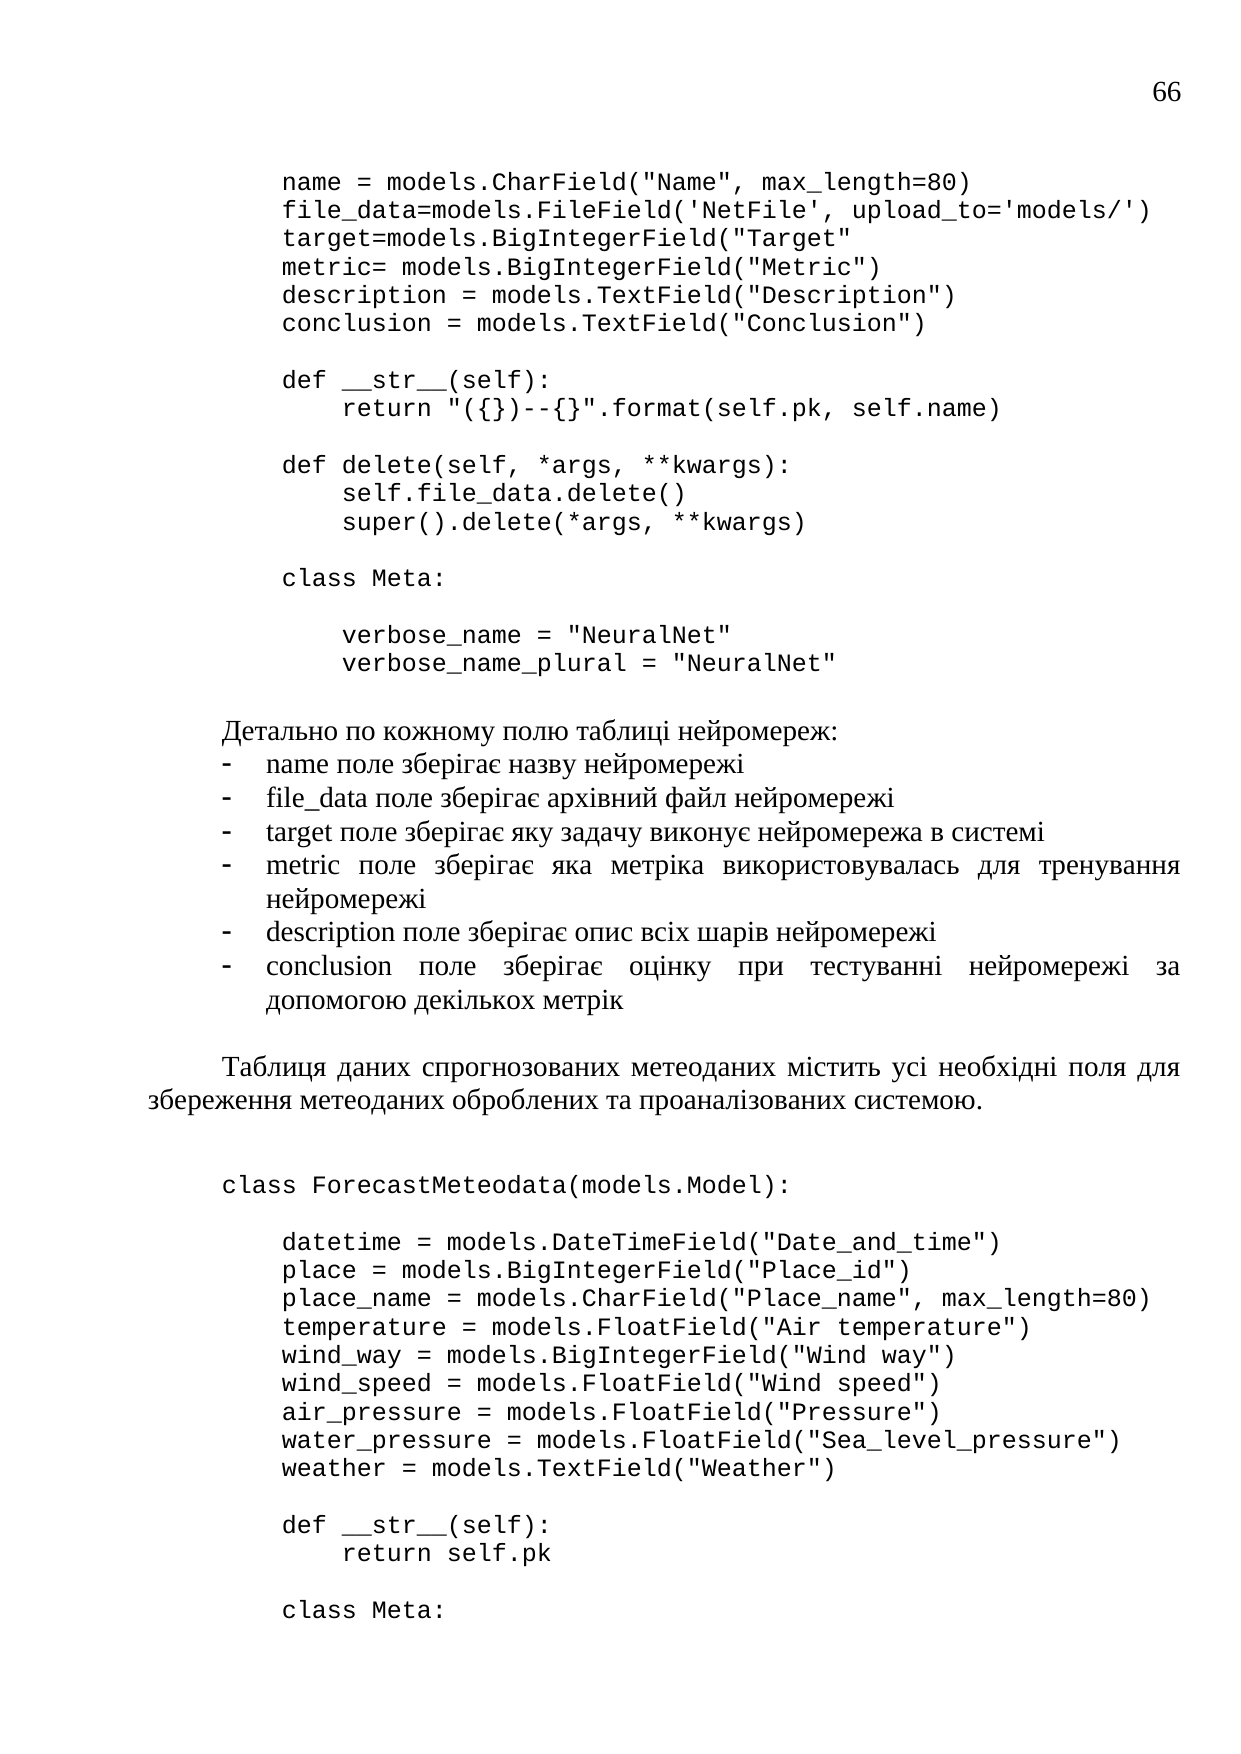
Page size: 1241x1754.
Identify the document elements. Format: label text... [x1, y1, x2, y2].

list description поле зберігає опис всіх шарів нейромережі [222, 914, 1181, 948]
text class ForecastMeteodata(models.Model): [148, 1173, 1181, 1201]
text return "({})--{}".format(self.pk, self.name) [148, 396, 1181, 424]
text Таблиця даних спрогнозованих метеоданих містить усі необхідні поля для збереження метеоданих оброблених та проаналізованих системою. [148, 1049, 1181, 1116]
text place_name = models.CharField("Place_name", max_length=80) [148, 1286, 1181, 1314]
text super().delete(*args, **kwargs) [148, 509, 1181, 538]
text description = models.TextField("Description") [148, 283, 1181, 311]
text air_pressure = models.FloatField("Pressure") [148, 1399, 1181, 1428]
text conclusion = models.TextField("Conclusion") [148, 311, 1181, 339]
text datetime = models.DateTimeField("Date_and_time") [148, 1229, 1181, 1258]
list target поле зберігає яку задачу виконує нейромережа в системі [222, 814, 1181, 847]
text file_data=models.FileField('NetFile', upload_to='models/') [148, 198, 1181, 226]
text place = models.BigIntegerField("Place_id") [148, 1258, 1181, 1286]
text name = models.CharField("Name", max_length=80) [148, 169, 1181, 198]
text wind_way = models.BigIntegerField("Wind way") [148, 1343, 1181, 1371]
text def __str__(self): [148, 1513, 1181, 1541]
text verbose_name = "NeuralNet" [148, 623, 1181, 651]
text water_pressure = models.FloatField("Sea_level_pressure") [148, 1428, 1181, 1456]
text metric= models.BigIntegerField("Metric") [148, 254, 1181, 283]
text def __str__(self): [148, 368, 1181, 396]
text wind_speed = models.FloatField("Wind speed") [148, 1371, 1181, 1399]
text Детально по кожному полю таблиці нейромереж: [148, 713, 1181, 746]
text return self.pk [148, 1541, 1181, 1569]
text class Meta: [148, 566, 1181, 594]
text def delete(self, *args, **kwargs): [148, 453, 1181, 481]
text temperature = models.FloatField("Air temperature") [148, 1314, 1181, 1343]
text weather = models.TextField("Weather") [148, 1456, 1181, 1484]
text self.file_data.delete() [148, 481, 1181, 509]
list name поле зберігає назву нейромережі [222, 746, 1181, 780]
list metric поле зберігає яка метріка використовувалась для тренування нейромережі [222, 847, 1181, 914]
list conclusion поле зберігає оцінку при тестуванні нейромережі за допомогою декількох метрік [222, 948, 1181, 1015]
list file_data поле зберігає архівний файл нейромережі [222, 780, 1181, 814]
text class Meta: [148, 1598, 1181, 1626]
text target=models.BigIntegerField("Target" [148, 226, 1181, 254]
text verbose_name_plural = "NeuralNet" [148, 651, 1181, 679]
